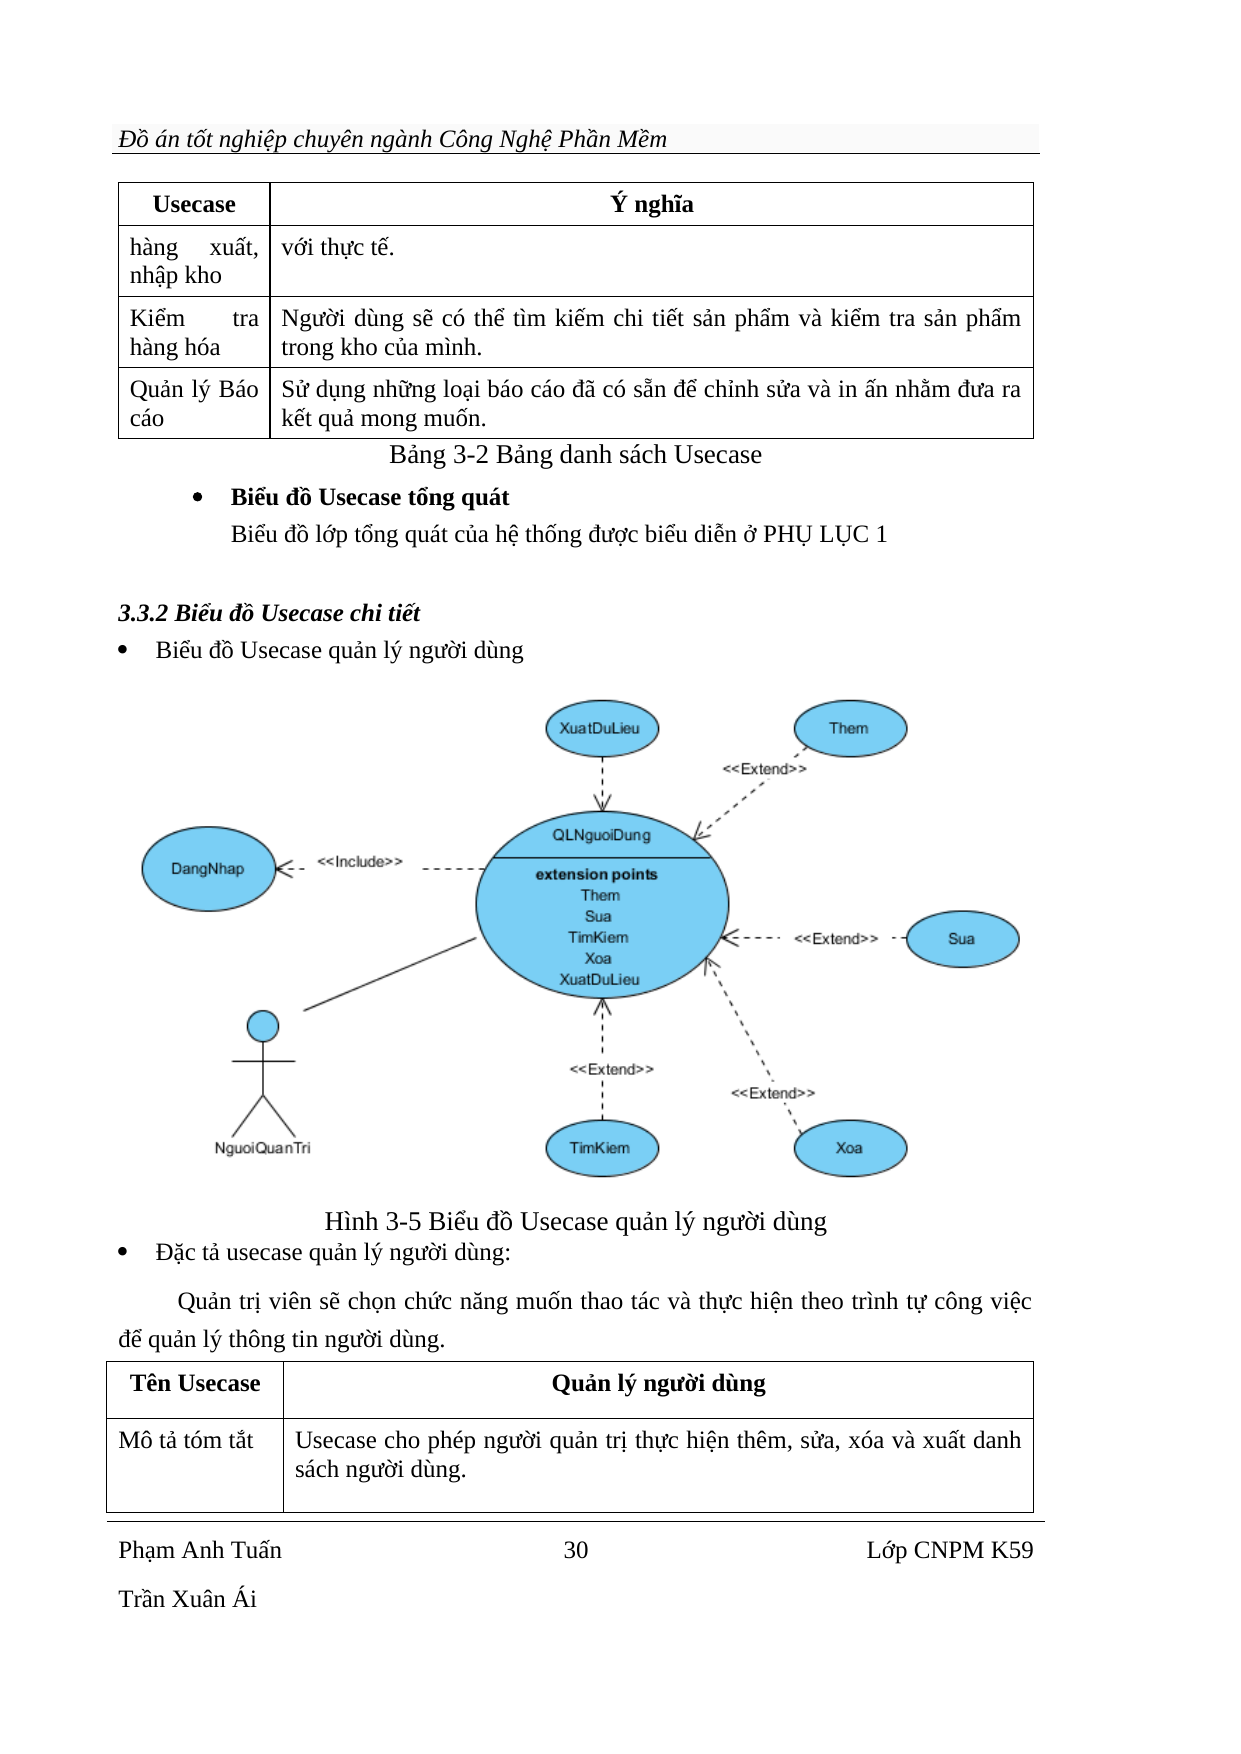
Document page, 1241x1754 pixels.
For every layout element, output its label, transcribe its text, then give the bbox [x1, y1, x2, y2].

table_header Quản lý người dùng [284, 1362, 1033, 1418]
table_cell Người dùng sẽ có thể tìm kiếm chi tiết sản phẩm và kiểm tra sản phẩm trong kho của mình. [271, 297, 1033, 367]
text Bảng 3-2 Bảng danh sách Usecase [118, 439, 1033, 470]
table_cell Quản lý Báo cáo [119, 368, 269, 438]
table_cell Kiểm tra hàng hóa [119, 297, 269, 367]
table_header Tên Usecase [107, 1362, 283, 1418]
list Biểu đồ lớp tổng quát của hệ thống được biểu diễn ở PHỤ LỤC 1 [231, 519, 1033, 548]
subtitle Biểu đồ Usecase chi tiết [118, 598, 1033, 627]
list Biểu đồ Usecase quản lý người dùng [118, 635, 1033, 664]
table_cell Kiểm tra lại những lần xuất, nhập hàng hóa vào kho để so sánh đối chiếu với thực tế. [271, 226, 1033, 296]
table_header Ý nghĩa [271, 183, 1033, 224]
table_cell Sử dụng những loại báo cáo đã có sẵn để chỉnh sửa và in ấn nhằm đưa ra kết quả mong muốn. [271, 368, 1033, 438]
picture [118, 672, 1034, 1197]
table_cell Usecase cho phép người quản trị thực hiện thêm, sửa, xóa và xuất danh sách người dùng. [284, 1419, 1033, 1512]
text Quản trị viên sẽ chọn chức năng muốn thao tác và thực hiện theo trình tự công việc để quản lý thông tin người dùng. [118, 1286, 1033, 1352]
list Biểu đồ Usecase tổng quát [193, 482, 1033, 511]
list Đặc tả usecase quản lý người dùng: [118, 1237, 1033, 1265]
table_header Usecase [119, 183, 269, 224]
table_cell Mô tả tóm tắt [107, 1419, 283, 1512]
table_cell Kiểm tra hàng xuất, nhập kho [119, 226, 269, 296]
